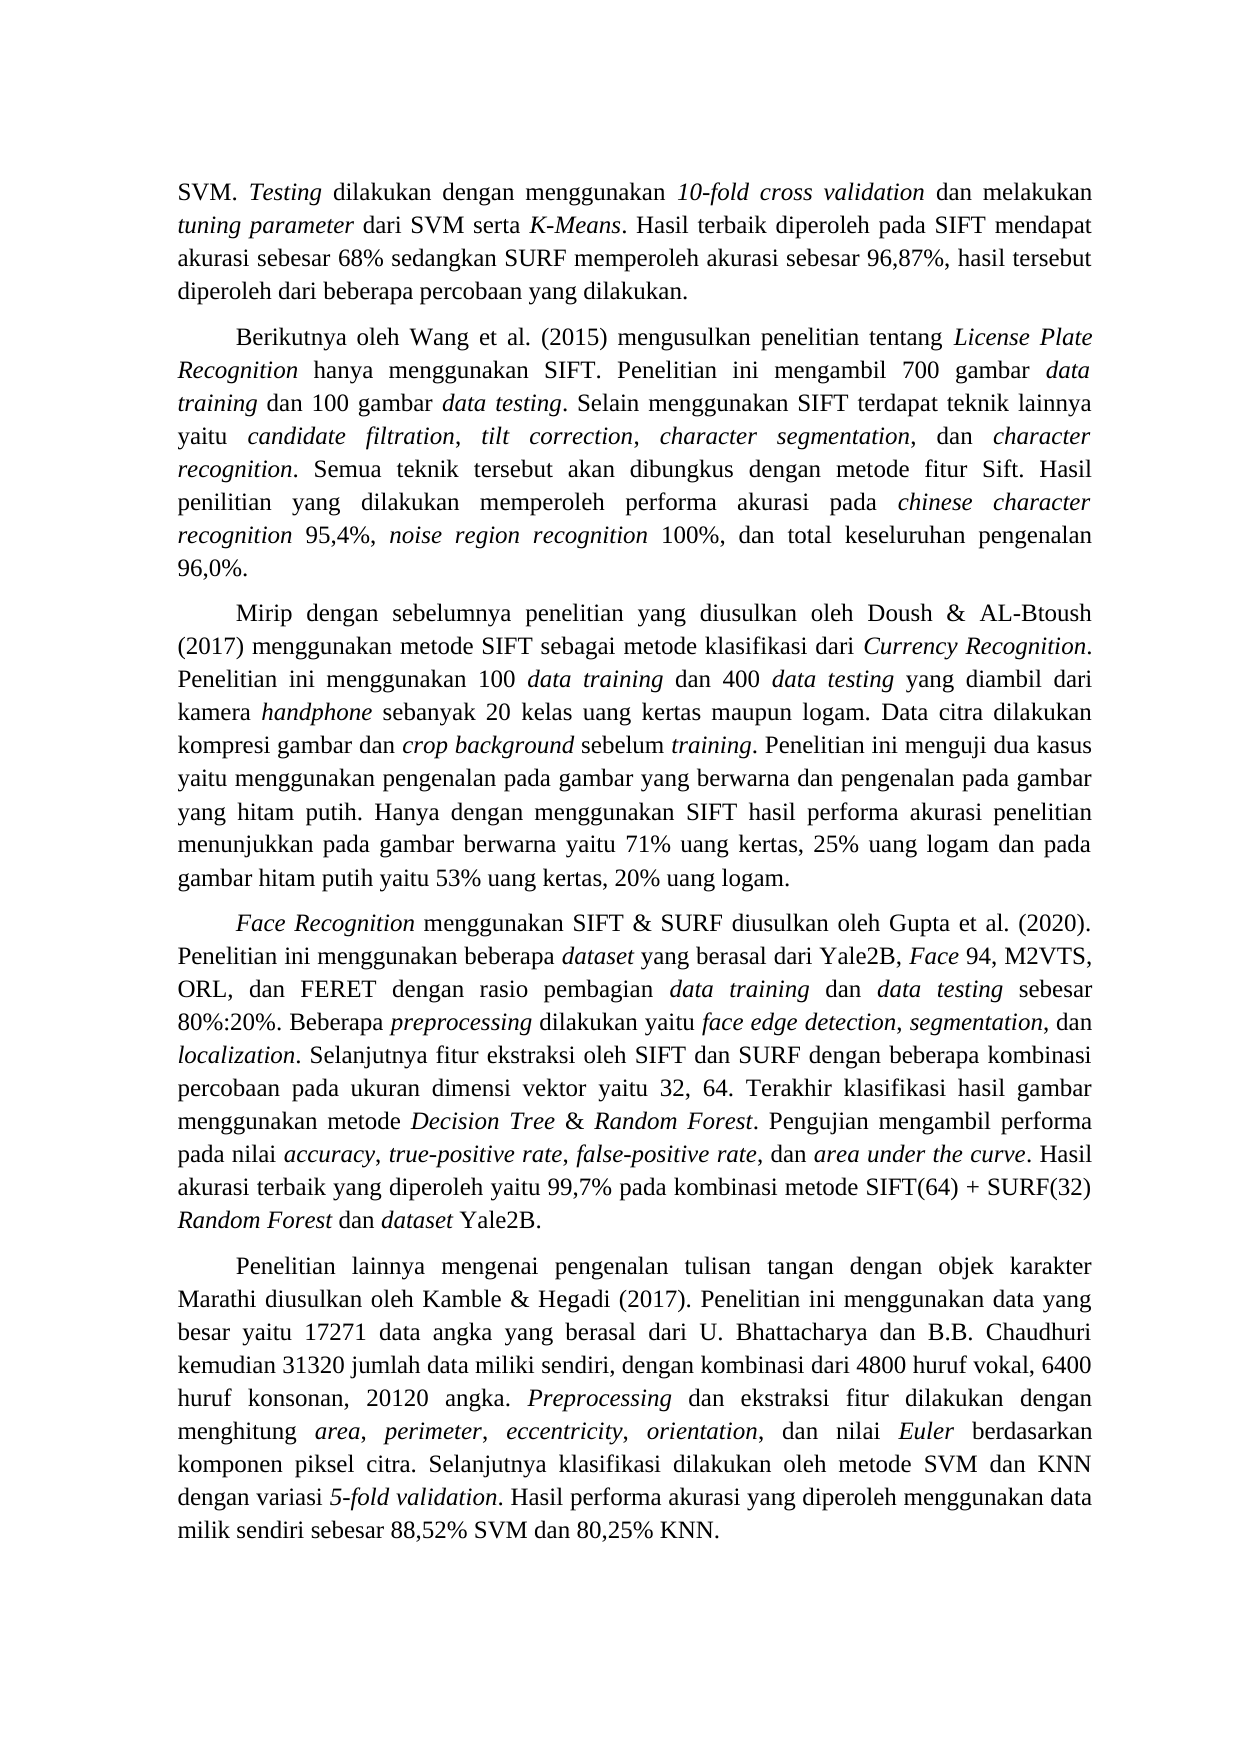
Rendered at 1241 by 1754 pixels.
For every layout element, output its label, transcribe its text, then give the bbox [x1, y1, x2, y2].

text Penelitian lainnya mengenai pengenalan tulisan tangan dengan objek karakter Marathi diusulkan oleh Kamble & Hegadi (2017). Penelitian ini menggunakan data yang besar yaitu 17271 data angka yang berasal dari U. Bhattacharya dan B.B. Chaudhuri kemudian 31320 jumlah data miliki sendiri, dengan kombinasi dari 4800 huruf vokal, 6400 huruf konsonan, 20120 angka. Preprocessing dan ekstraksi fitur dilakukan dengan menghitung area, perimeter, eccentricity, orientation, dan nilai Euler berdasarkan komponen piksel citra. Selanjutnya klasifikasi dilakukan oleh metode SVM dan KNN dengan variasi 5-fold validation. Hasil performa akurasi yang diperoleh menggunakan data milik sendiri sebesar 88,52% SVM dan 80,25% KNN. [177, 1251, 1092, 1544]
text Face Recognition menggunakan SIFT & SURF diusulkan oleh Gupta et al. (2020). Penelitian ini menggunakan beberapa dataset yang berasal dari Yale2B, Face 94, M2VTS, ORL, dan FERET dengan rasio pembagian data training dan data testing sebesar 80%:20%. Beberapa preprocessing dilakukan yaitu face edge detection, segmentation, dan localization. Selanjutnya fitur ekstraksi oleh SIFT dan SURF dengan beberapa kombinasi percobaan pada ukuran dimensi vektor yaitu 32, 64. Terakhir klasifikasi hasil gambar menggunakan metode Decision Tree & Random Forest. Pengujian mengambil performa pada nilai accuracy, true-positive rate, false-positive rate, dan area under the curve. Hasil akurasi terbaik yang diperoleh yaitu 99,7% pada kombinasi metode SIFT(64) + SURF(32) Random Forest dan dataset Yale2B. [177, 908, 1092, 1234]
text Berikutnya oleh Wang et al. (2015) mengusulkan penelitian tentang License Plate Recognition hanya menggunakan SIFT. Penelitian ini mengambil 700 gambar data training dan 100 gambar data testing. Selain menggunakan SIFT terdapat teknik lainnya yaitu candidate filtration, tilt correction, character segmentation, dan character recognition. Semua teknik tersebut akan dibungkus dengan metode fitur Sift. Hasil penilitian yang dilakukan memperoleh performa akurasi pada chinese character recognition 95,4%, noise region recognition 100%, dan total keseluruhan pengenalan 96,0%. [177, 322, 1092, 582]
text Mirip dengan sebelumnya penelitian yang diusulkan oleh Doush & AL-Btoush (2017) menggunakan metode SIFT sebagai metode klasifikasi dari Currency Recognition. Penelitian ini menggunakan 100 data training dan 400 data testing yang diambil dari kamera handphone sebanyak 20 kelas uang kertas maupun logam. Data citra dilakukan kompresi gambar dan crop background sebelum training. Penelitian ini menguji dua kasus yaitu menggunakan pengenalan pada gambar yang berwarna dan pengenalan pada gambar yang hitam putih. Hanya dengan menggunakan SIFT hasil performa akurasi penelitian menunjukkan pada gambar berwarna yaitu 71% uang kertas, 25% uang logam dan pada gambar hitam putih yaitu 53% uang kertas, 20% uang logam. [177, 598, 1092, 891]
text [177, 177, 1092, 305]
